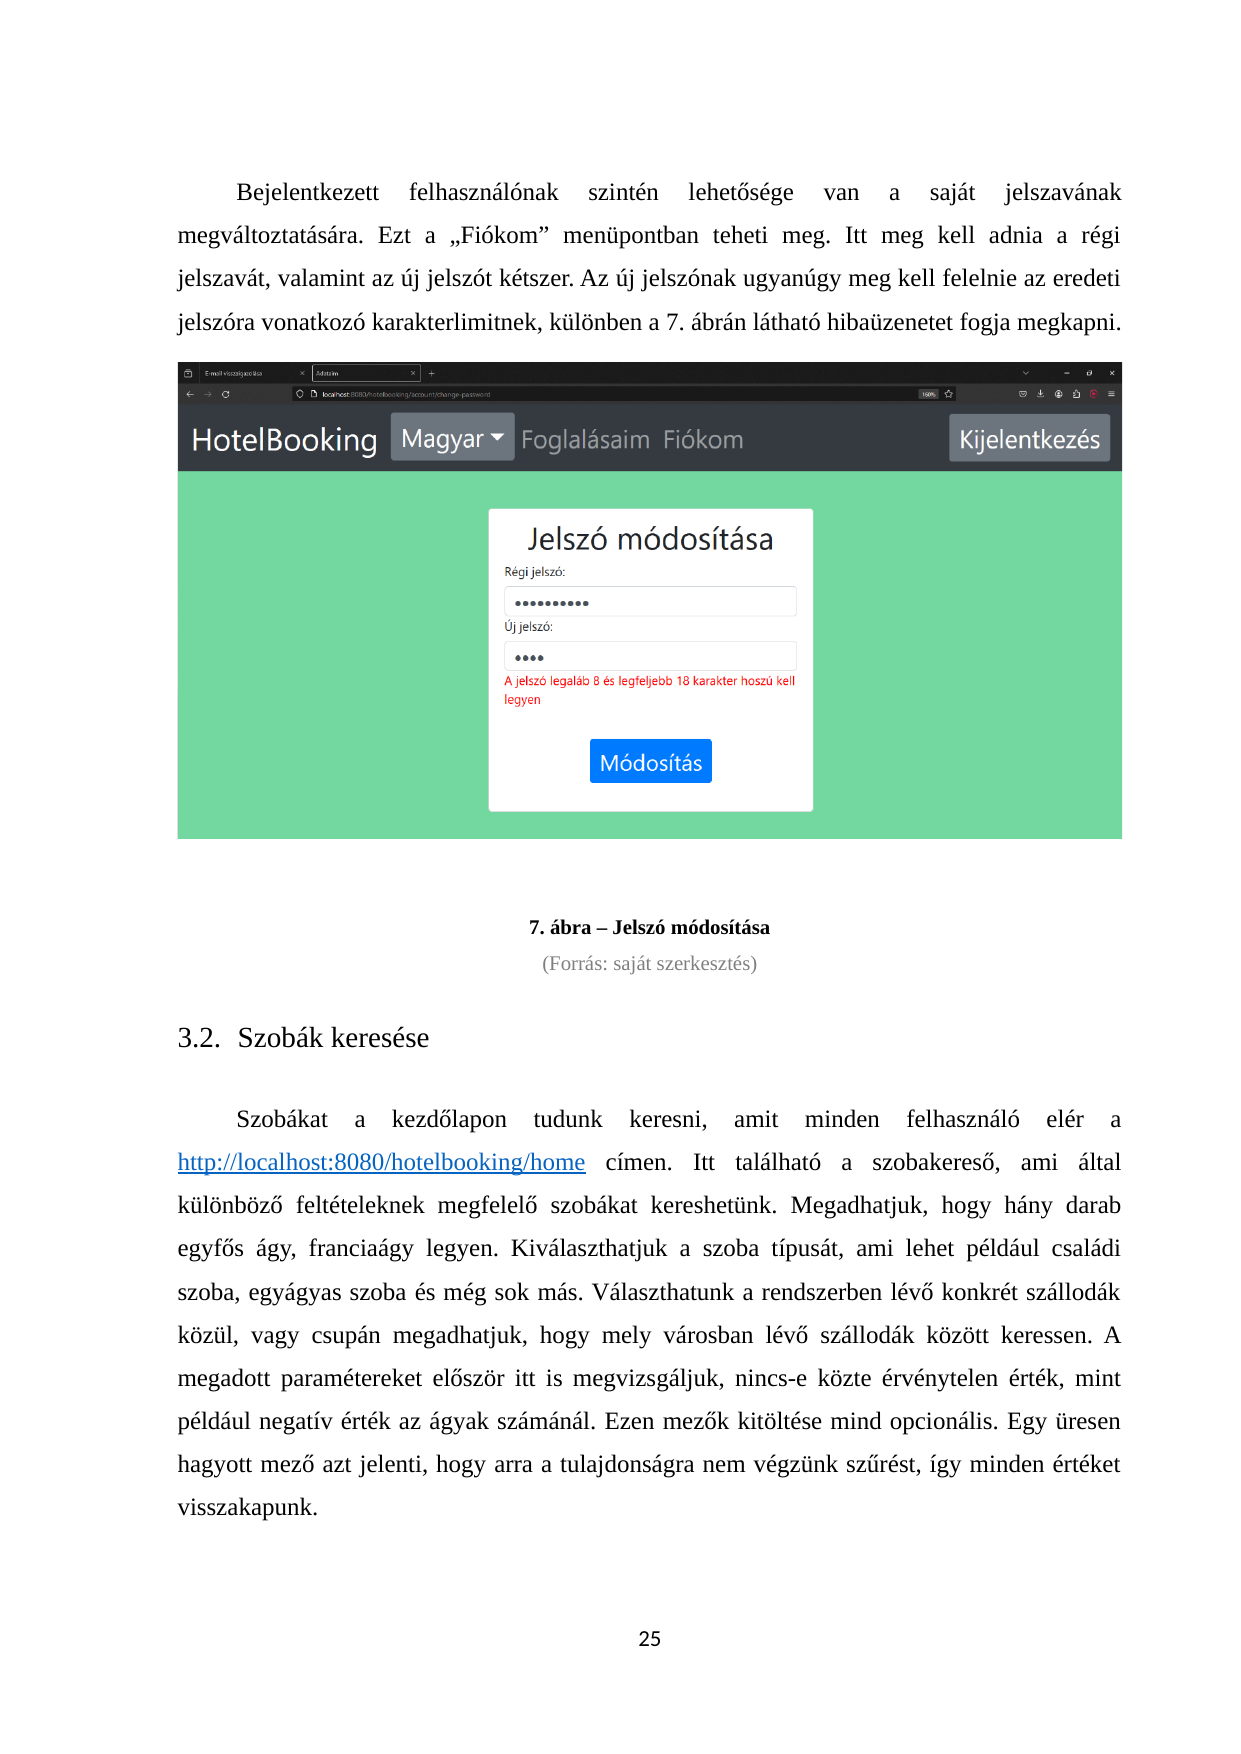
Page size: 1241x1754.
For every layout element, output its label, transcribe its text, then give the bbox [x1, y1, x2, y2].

text Bejelentkezett felhasználónak szintén lehetősége van a saját jelszavának megváltoztatására. Ezt a „Fiókom” menüpontban teheti meg. Itt meg kell adnia a régi jelszavát, valamint az új jelszót kétszer. Az új jelszónak ugyanúgy meg kell felelnie az eredeti jelszóra vonatkozó karakterlimitnek, különben a 7. ábrán látható hibaüzenetet fogja megkapni. [177, 177, 1122, 335]
subtitle Szobák keresése [177, 1021, 1122, 1054]
picture [177, 362, 1123, 839]
text (Forrás: saját szerkesztés) [177, 951, 1122, 975]
text 7. ábra – Jelszó módosítása [177, 839, 1122, 939]
text Szobákat a kezdőlapon tudunk keresni, amit minden felhasználó elér a http://localhost:8080/hotelbooking/home címen. Itt található a szobakereső, ami által különböző feltételeknek megfelelő szobákat kereshetünk. Megadhatjuk, hogy hány darab egyfős ágy, franciaágy legyen. Kiválaszthatjuk a szoba típusát, ami lehet például családi szoba, egyágyas szoba és még sok más. Választhatunk a rendszerben lévő konkrét szállodák közül, vagy csupán megadhatjuk, hogy mely városban lévő szállodák között keressen. A megadott paramétereket először itt is megvizsgáljuk, nincs-e közte érvénytelen érték, mint például negatív érték az ágyak számánál. Ezen mezők kitöltése mind opcionális. Egy üresen hagyott mező azt jelenti, hogy arra a tulajdonságra nem végzünk szűrést, így minden értéket visszakapunk. [177, 1104, 1122, 1521]
